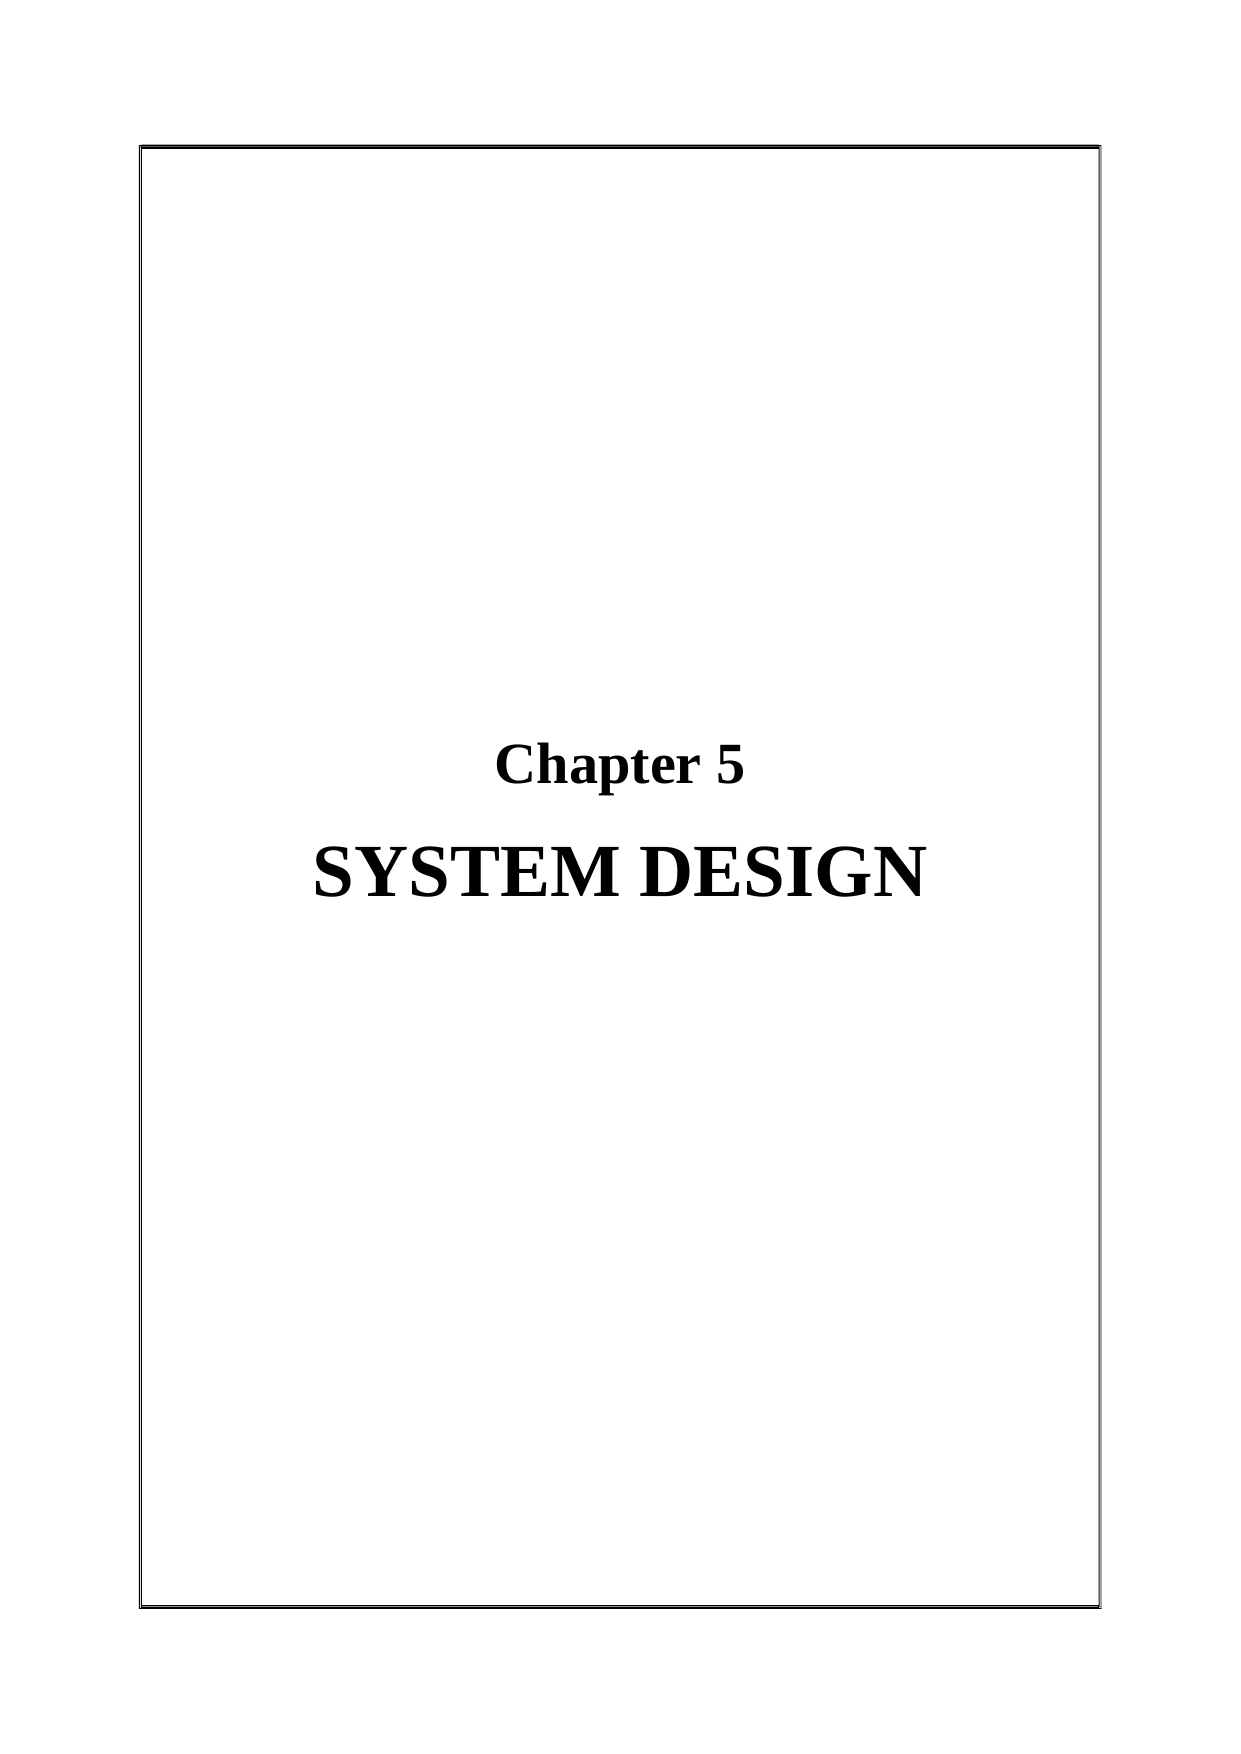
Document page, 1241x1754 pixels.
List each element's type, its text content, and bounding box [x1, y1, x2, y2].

text SYSTEM DESIGN [146, 827, 1094, 913]
subtitle Chapter 5 [146, 728, 1094, 796]
